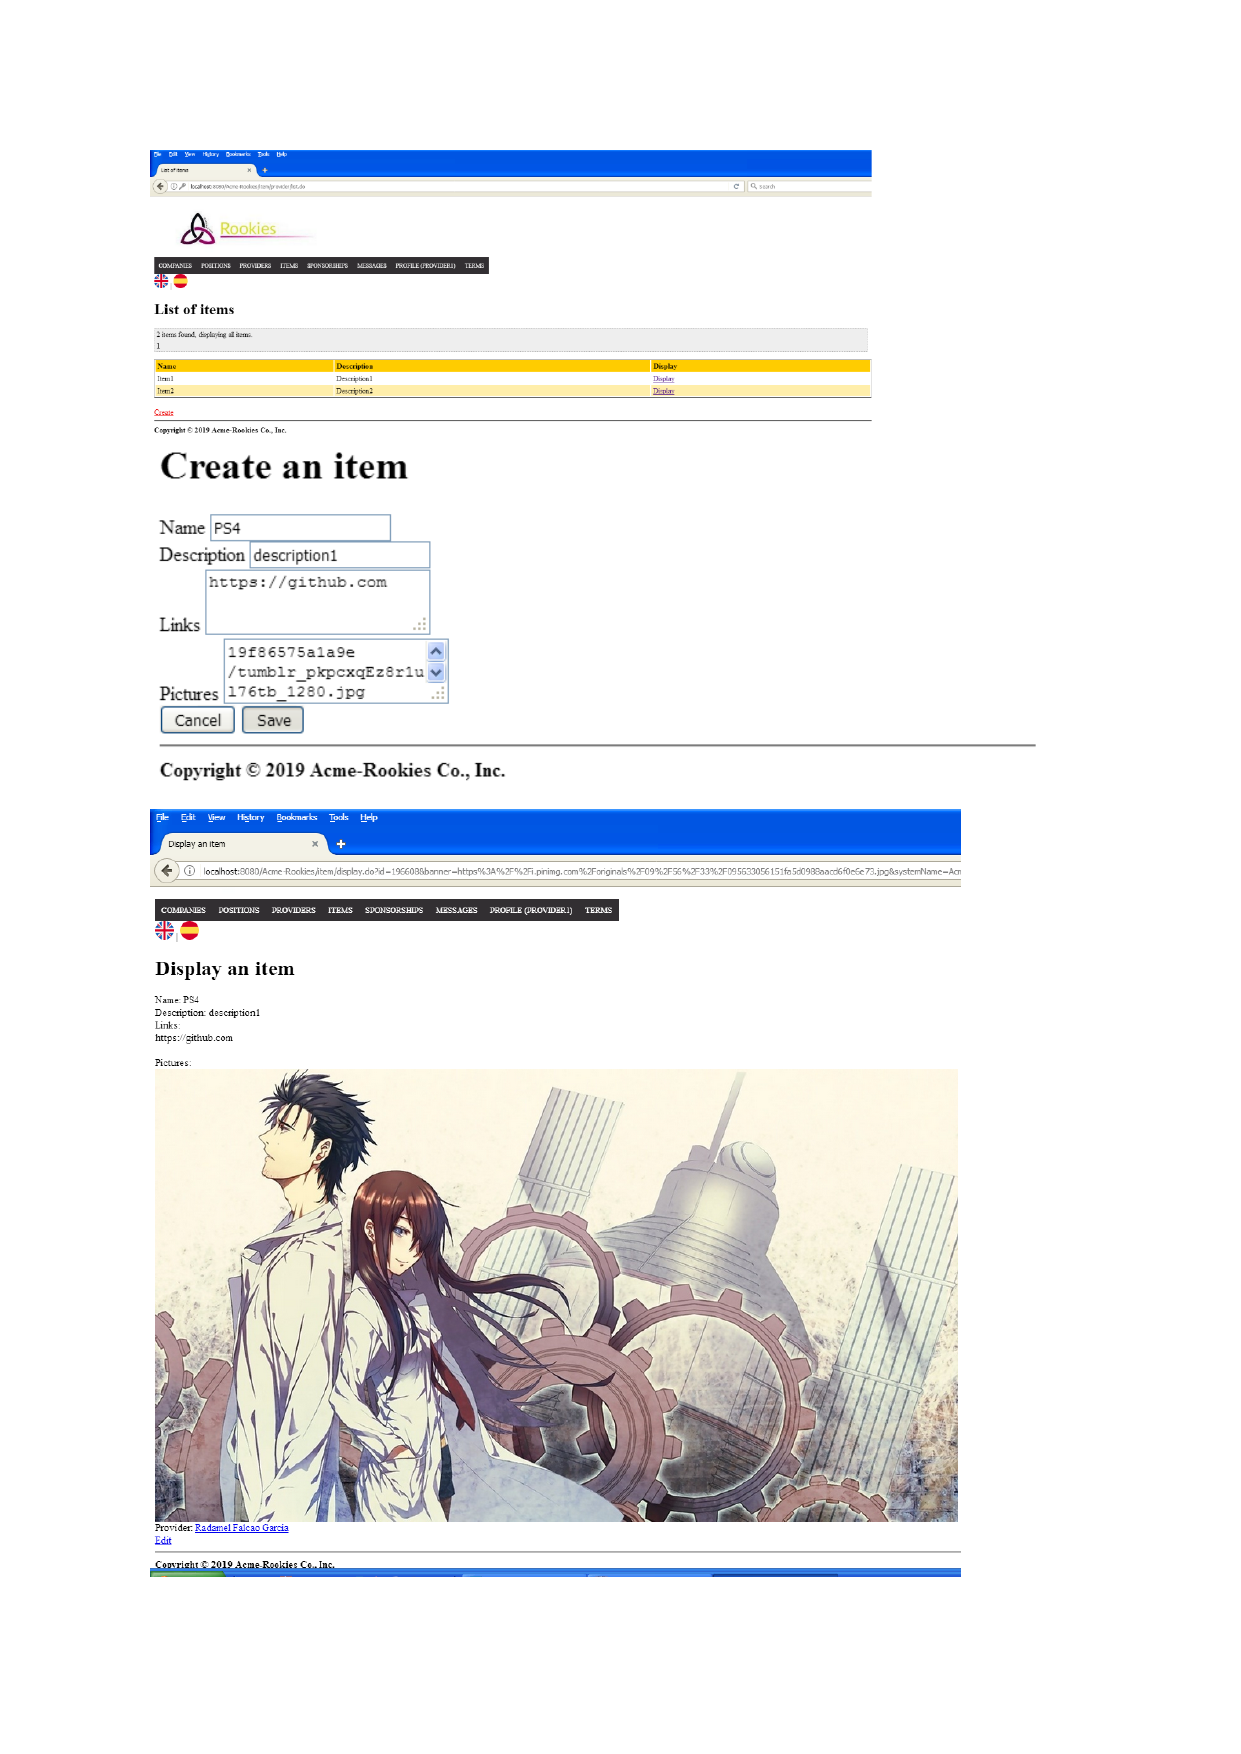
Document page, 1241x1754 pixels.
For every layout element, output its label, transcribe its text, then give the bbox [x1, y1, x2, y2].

picture [150, 441, 1036, 784]
picture [150, 809, 961, 1577]
picture [150, 150, 872, 437]
